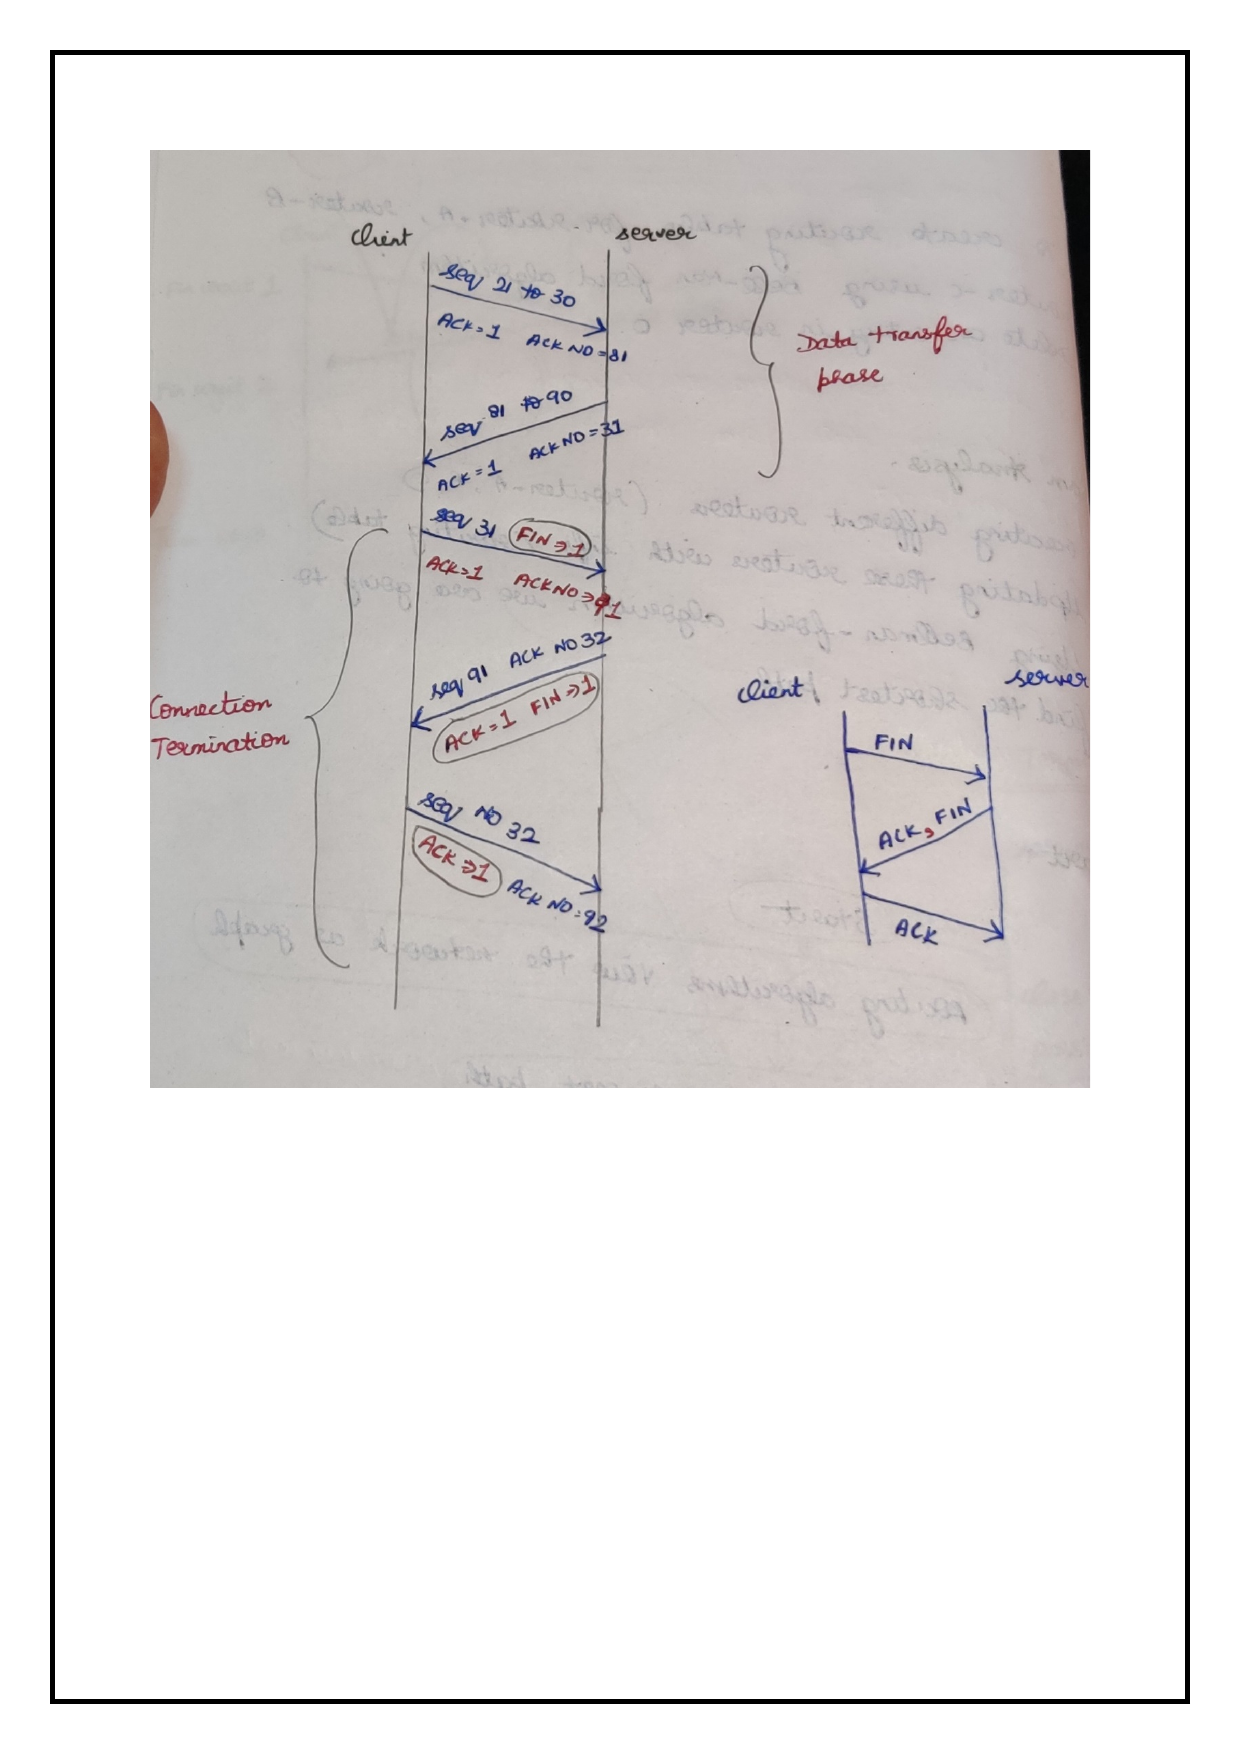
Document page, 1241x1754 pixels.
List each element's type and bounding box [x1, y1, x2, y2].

picture [150, 150, 1091, 1088]
